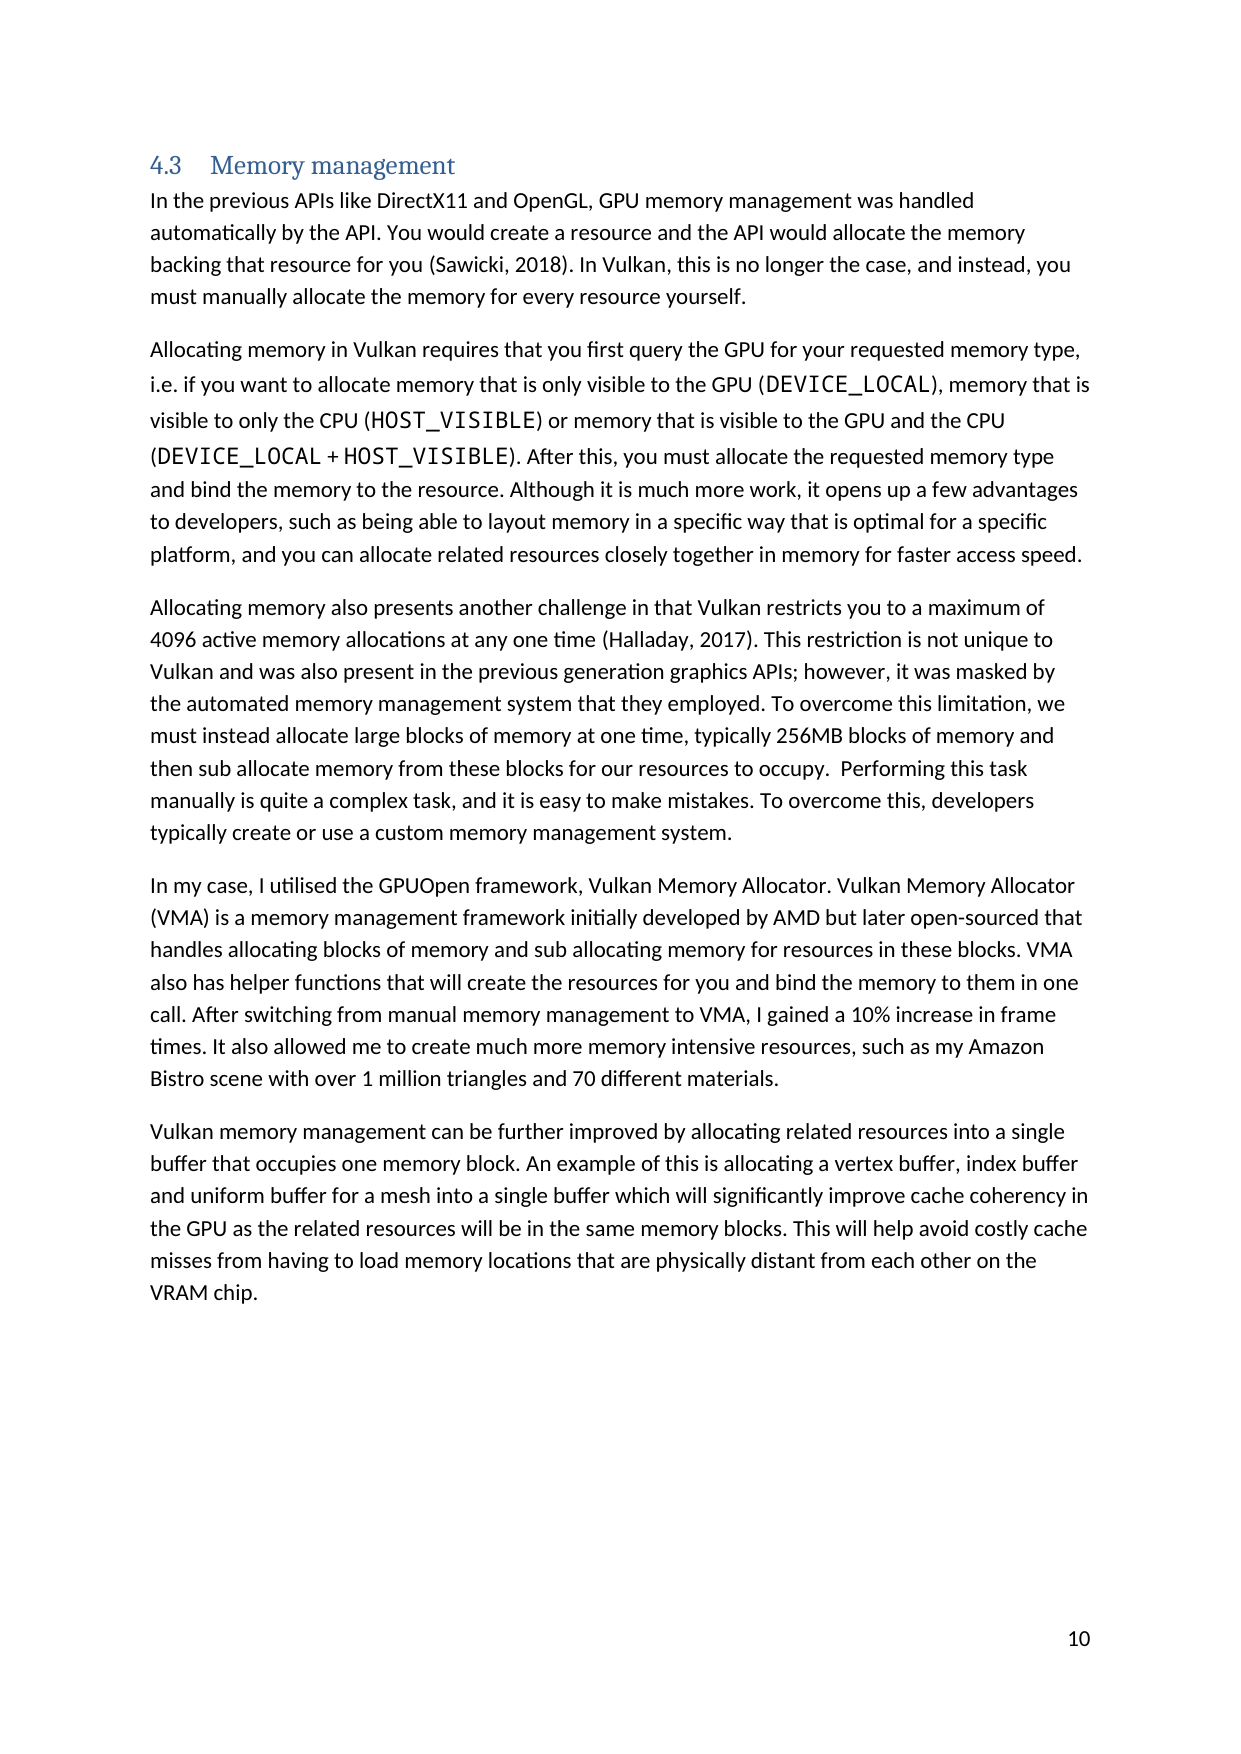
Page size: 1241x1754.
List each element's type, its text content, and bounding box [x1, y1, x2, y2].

text Vulkan memory management can be further improved by allocating related resources into a single buffer that occupies one memory block. An example of this is allocating a vertex buffer, index buffer and uniform buffer for a mesh into a single buffer which will significantly improve cache coherency in the GPU as the related resources will be in the same memory blocks. This will help avoid costly cache misses from having to load memory locations that are physically distant from each other on the VRAM chip. [150, 1117, 1090, 1306]
text In the previous APIs like DirectX11 and OpenGL, GPU memory management was handled automatically by the API. You would create a resource and the API would allocate the memory backing that resource for you . In Vulkan, this is no longer the case, and instead, you must manually allocate the memory for every resource yourself. [150, 186, 1090, 310]
text In my case, I utilised the GPUOpen framework, Vulkan Memory Allocator. Vulkan Memory Allocator (VMA) is a memory management framework initially developed by AMD but later open-sourced that handles allocating blocks of memory and sub allocating memory for resources in these blocks. VMA also has helper functions that will create the resources for you and bind the memory to them in one call. After switching from manual memory management to VMA, I gained a 10% increase in frame times. It also allowed me to create much more memory intensive resources, such as my Amazon Bistro scene with over 1 million triangles and 70 different materials. [150, 871, 1090, 1092]
text Allocating memory also presents another challenge in that Vulkan restricts you to a maximum of 4096 active memory allocations at any one time . This restriction is not unique to Vulkan and was also present in the previous generation graphics APIs; however, it was masked by the automated memory management system that they employed. To overcome this limitation, we must instead allocate large blocks of memory at one time, typically 256MB blocks of memory and then sub allocate memory from these blocks for our resources to occupy. Performing this task manually is quite a complex task, and it is easy to make mistakes. To overcome this, developers typically create or use a custom memory management system. [150, 593, 1090, 846]
text Allocating memory in Vulkan requires that you first query the GPU for your requested memory type, i.e. if you want to allocate memory that is only visible to the GPU (DEVICE_LOCAL), memory that is visible to only the CPU (HOST_VISIBLE) or memory that is visible to the GPU and the CPU (DEVICE_LOCAL + HOST_VISIBLE). After this, you must allocate the requested memory type and bind the memory to the resource. Although it is much more work, it opens up a few advantages to developers, such as being able to layout memory in a specific way that is optimal for a specific platform, and you can allocate related resources closely together in memory for faster access speed. [150, 335, 1090, 568]
subtitle Memory management [150, 150, 1090, 181]
